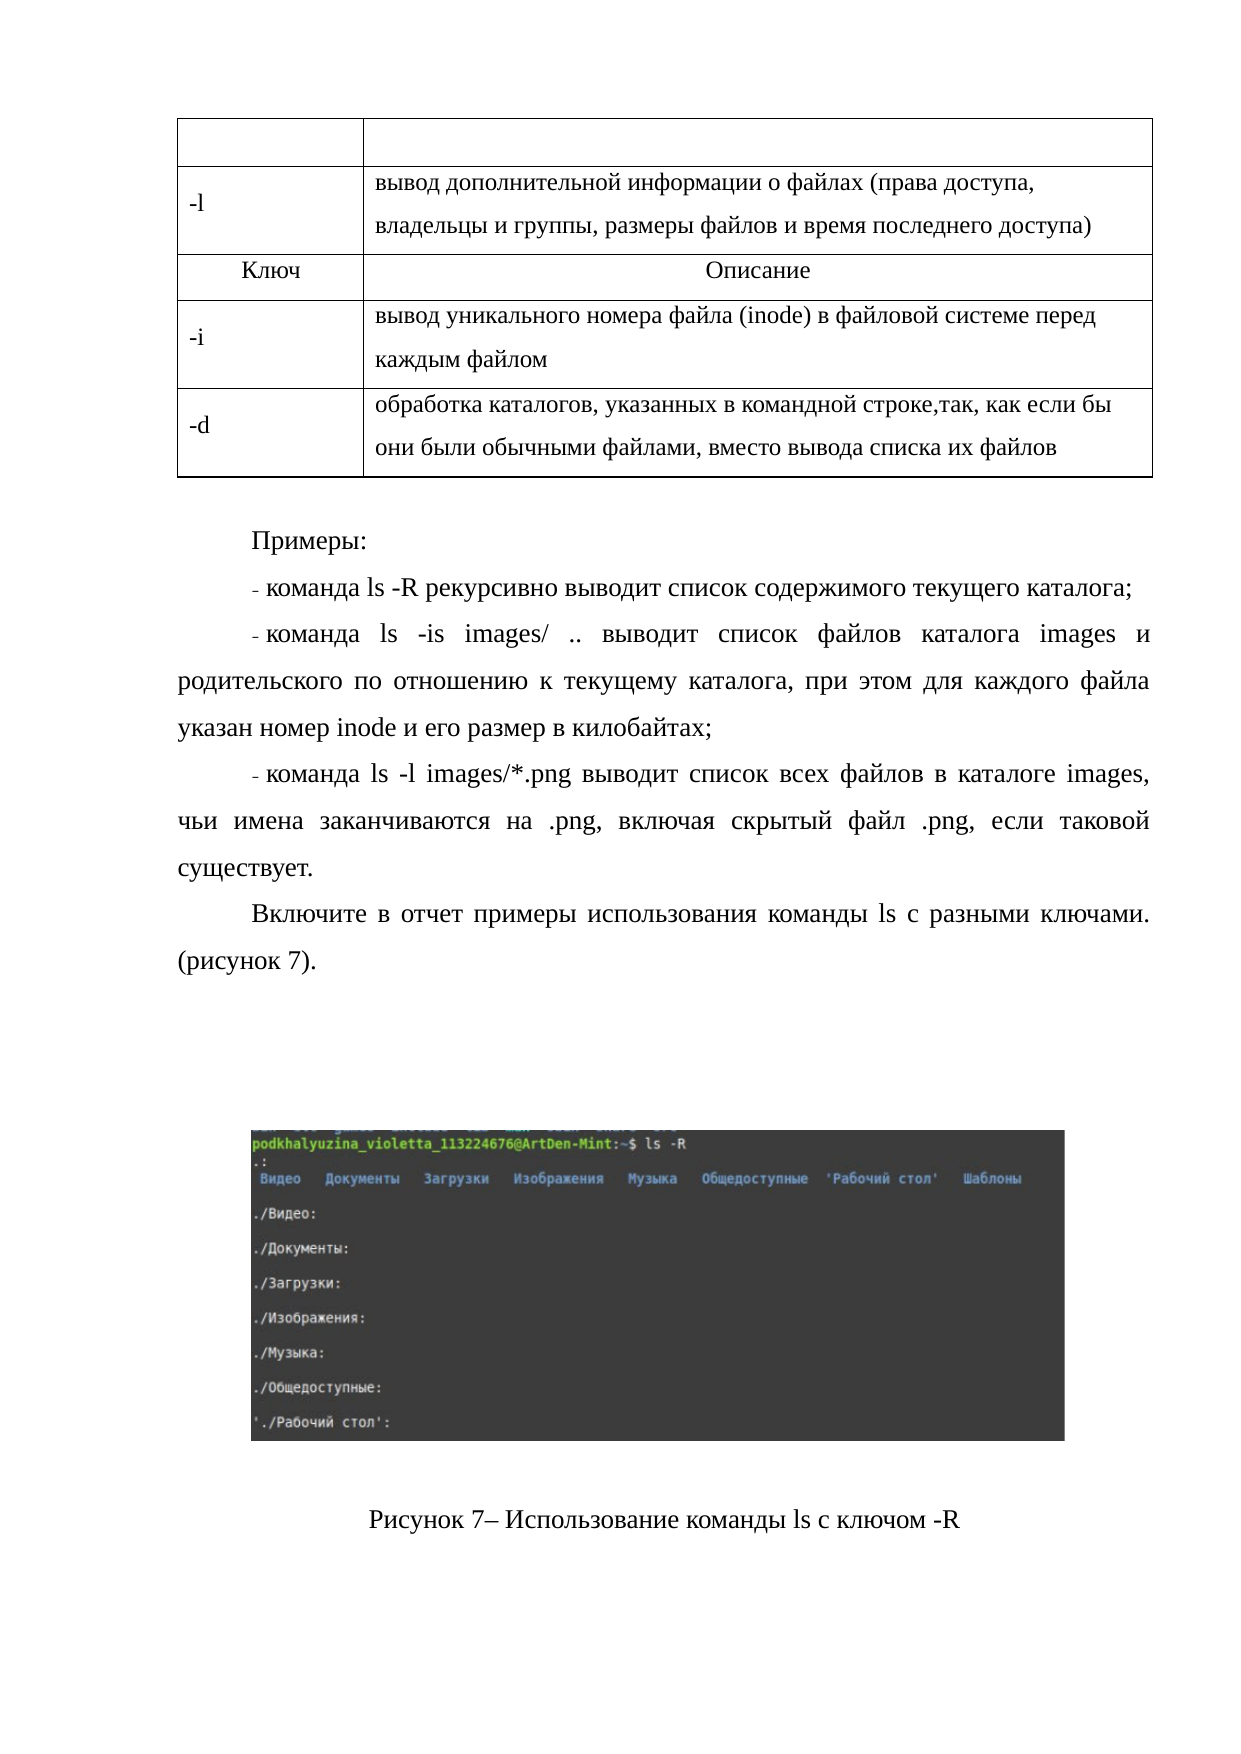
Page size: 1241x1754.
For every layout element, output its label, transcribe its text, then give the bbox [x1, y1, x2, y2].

table_cell -l [178, 167, 363, 254]
table_cell вывод уникального номера файла (inode) в файловой системе перед каждым файлом [364, 301, 1152, 388]
list команда ls -l images/*.png выводит список всех файлов в каталоге images, чьи имена заканчиваются на .png, включая скрытый файл .png, если таковой существует. [177, 757, 1152, 882]
text Рисунок 7– Использование команды ls с ключом -R [177, 1503, 1152, 1534]
list команда ls -is images/ .. выводит список файлов каталога images и родительского по отношению к текущему каталога, при этом для каждого файла указан номер inode и его размер в килобайтах; [177, 617, 1152, 742]
text Включите в отчет примеры использования команды ls с разными ключами. (рисунок 7). [177, 897, 1152, 975]
text Примеры: [177, 524, 1152, 555]
table_cell Ключ [178, 255, 363, 299]
table_cell -h [178, 119, 363, 166]
list команда ls -R рекурсивно выводит список содержимого текущего каталога; [177, 571, 1152, 602]
table_cell обработка каталогов, указанных в командной строке,так, как если бы они были обычными файлами, вместо вывода списка их файлов [364, 389, 1152, 476]
table_cell -d [178, 389, 363, 476]
table_cell вывод дополнительной информации о файлах (права доступа, владельцы и группы, размеры файлов и время последнего доступа) [364, 167, 1152, 254]
table_cell Описание [364, 255, 1152, 299]
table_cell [364, 119, 1152, 166]
table_cell -i [178, 301, 363, 388]
picture [251, 1130, 1065, 1441]
